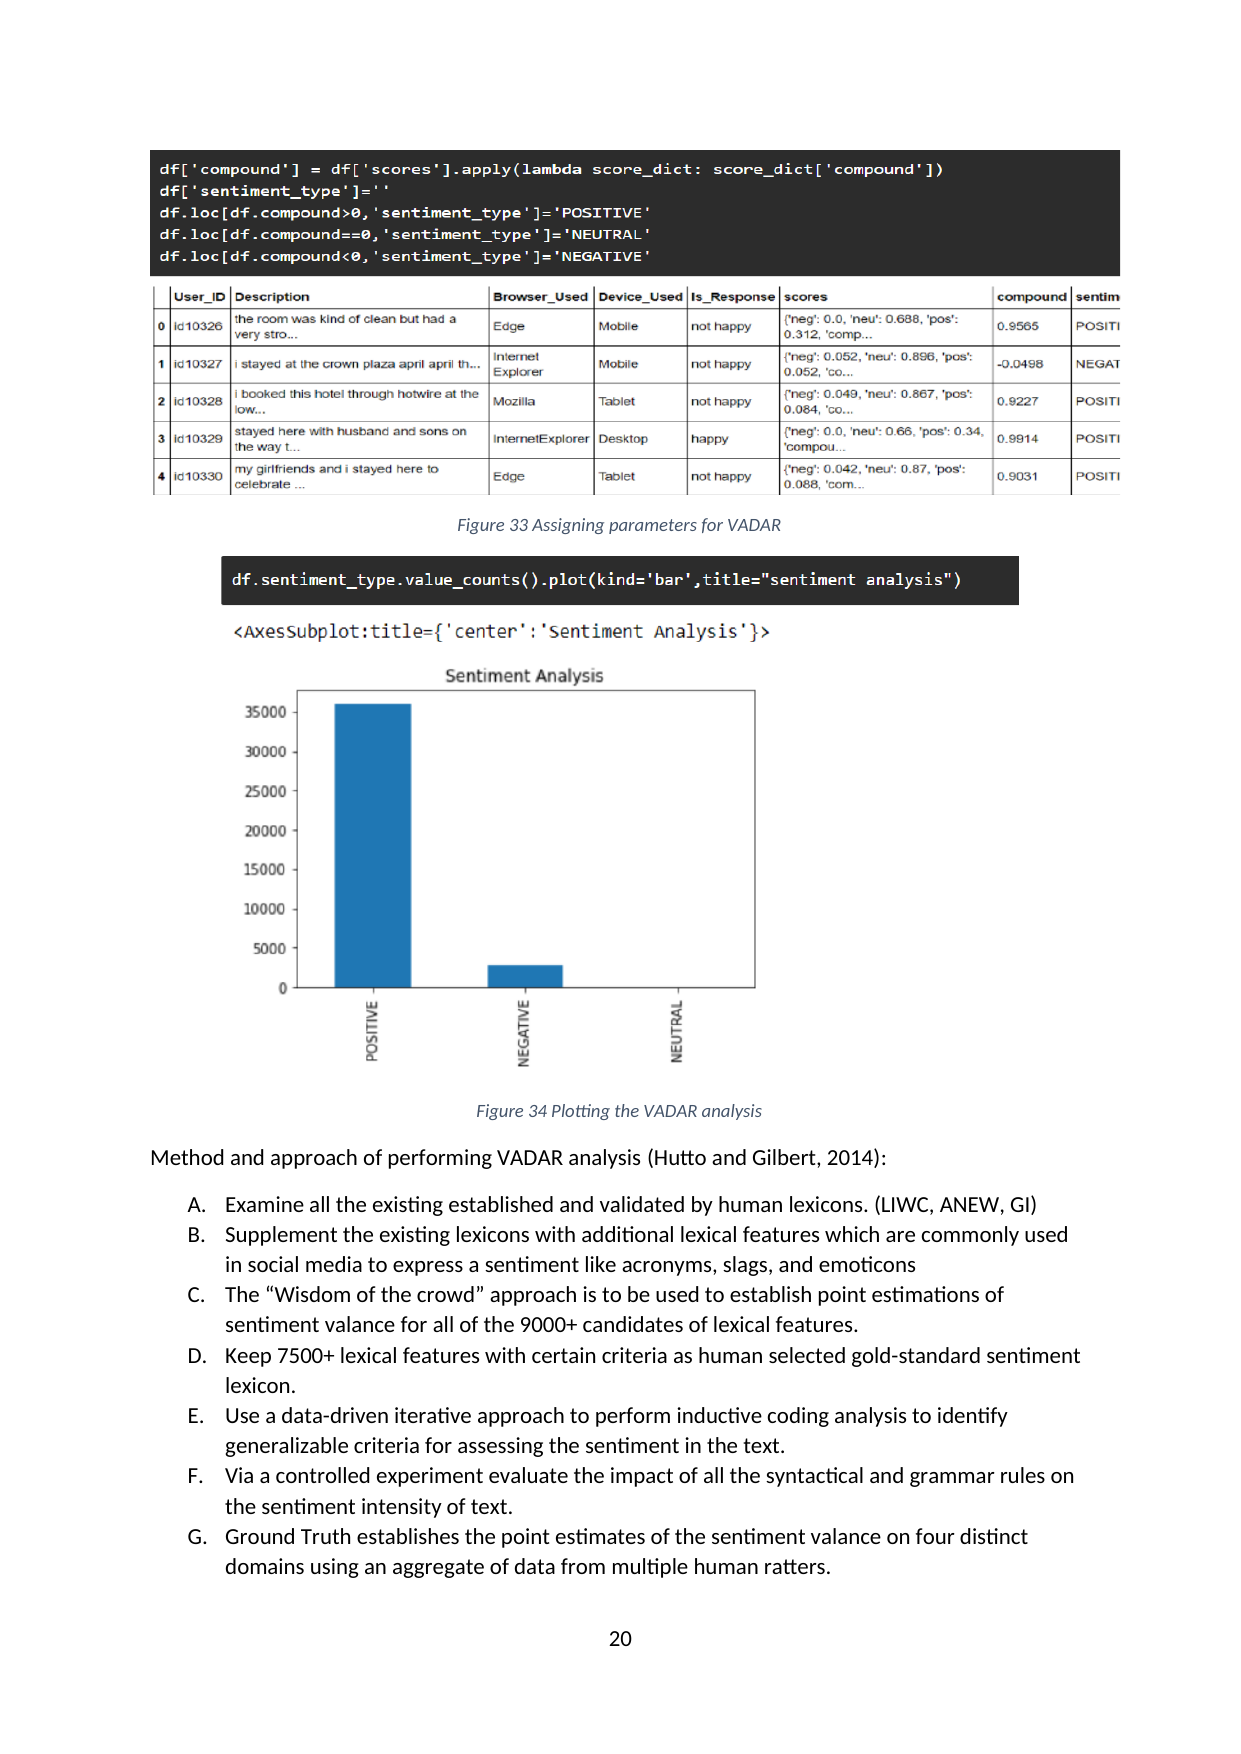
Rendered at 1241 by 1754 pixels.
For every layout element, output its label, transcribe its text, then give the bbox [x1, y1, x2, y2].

text Method and approach of performing VADAR analysis : [150, 1143, 1090, 1171]
list Keep 7500+ lexical features with certain criteria as human selected gold-standard sentiment lexicon. [187, 1341, 1090, 1399]
list Supplement the existing lexicons with additional lexical features which are commonly used in social media to express a sentiment like acronyms, slags, and emoticons [187, 1220, 1090, 1278]
list The “Wisdom of the crowd” approach is to be used to establish point estimations of sentiment valance for all of the 9000+ candidates of lexical features. [187, 1280, 1090, 1339]
picture [221, 556, 1019, 1081]
list Via a controlled experiment evaluate the impact of all the syntactical and grammar rules on the sentiment intensity of text. [187, 1462, 1090, 1520]
text Figure 34 Plotting the VADAR analysis [150, 1099, 1090, 1122]
text Figure 33 Assigning parameters for VADAR [150, 513, 1090, 536]
list Ground Truth establishes the point estimates of the sentiment valance on four distinct domains using an aggregate of data from multiple human ratters. [187, 1522, 1090, 1580]
list Examine all the existing established and validated by human lexicons. (LIWC, ANEW, GI) [187, 1190, 1090, 1218]
picture [150, 150, 1121, 495]
list Use a data-driven iterative approach to perform inductive coding analysis to identify generalizable criteria for assessing the sentiment in the text. [187, 1401, 1090, 1459]
